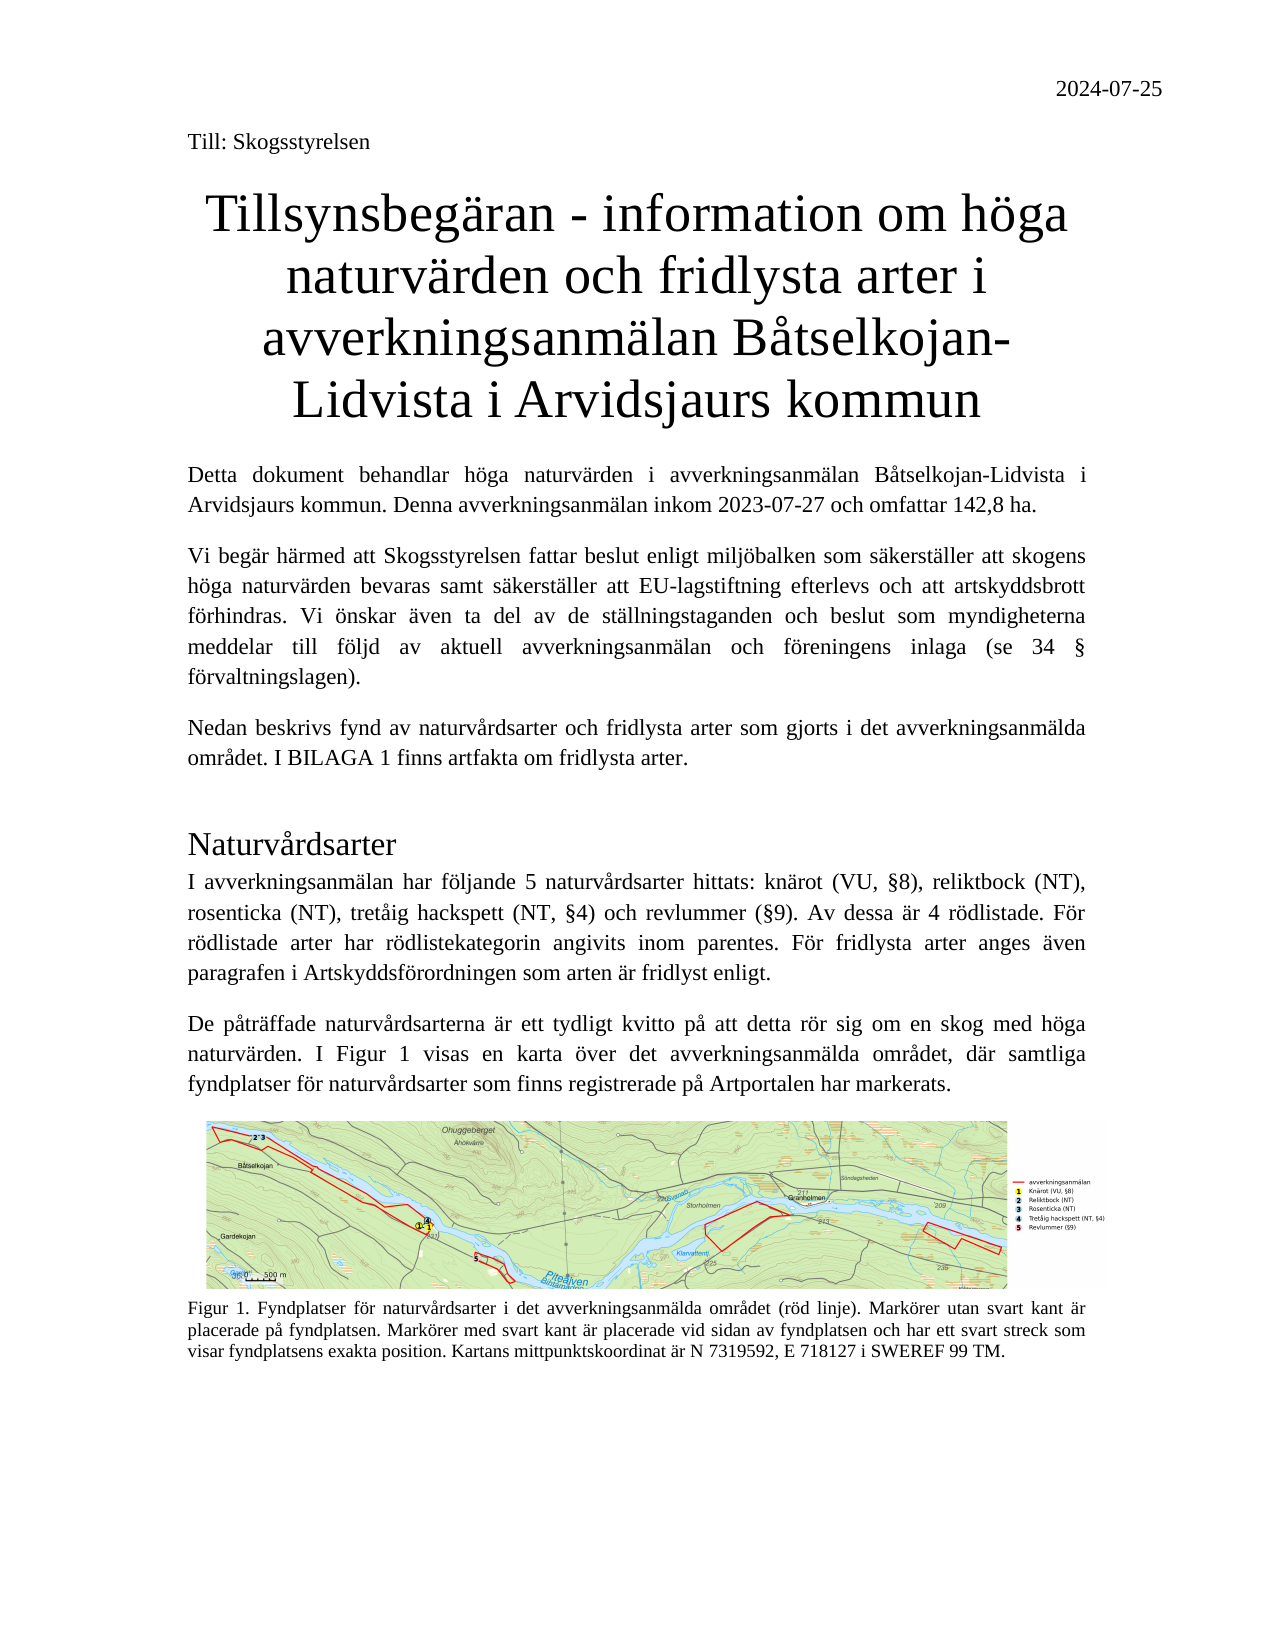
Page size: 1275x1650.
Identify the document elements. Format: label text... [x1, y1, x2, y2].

text Vi begär härmed att Skogsstyrelsen fattar beslut enligt miljöbalken som säkerställer att skogens höga naturvärden bevaras samt säkerställer att EU-lagstiftning efterlevs och att artskyddsbrott förhindras. Vi önskar även ta del av de ställningstaganden och beslut som myndigheterna meddelar till följd av aktuell avverkningsanmälan och föreningens inlaga (se 34 § förvaltningslagen). [187, 542, 1087, 689]
picture [206, 1121, 1107, 1289]
text Nedan beskrivs fynd av naturvårdsarter och fridlysta arter som gjorts i det avverkningsanmälda området. I BILAGA 1 finns artfakta om fridlysta arter. [187, 714, 1087, 771]
subtitle Naturvårdsarter [187, 824, 1087, 863]
text Detta dokument behandlar höga naturvärden i avverkningsanmälan Båtselkojan-Lidvista i Arvidsjaurs kommun. Denna avverkningsanmälan inkom 2023-07-27 och omfattar 142,8 ha. [187, 461, 1087, 517]
text Figur 1. Fyndplatser för naturvårdsarter i det avverkningsanmälda området (röd linje). Markörer utan svart kant är placerade på fyndplatsen. Markörer med svart kant är placerade vid sidan av fyndplatsen och har ett svart streck som visar fyndplatsens exakta position. Kartans mittpunktskoordinat är N 7319592, E 718127 i SWEREF 99 TM. [187, 1297, 1087, 1362]
title Tillsynsbegäran - information om höga naturvärden och fridlysta arter i avverkningsanmälan Båtselkojan-Lidvista i Arvidsjaurs kommun [187, 180, 1087, 429]
text I avverkningsanmälan har följande 5 naturvårdsarter hittats: knärot (VU, §8), reliktbock (NT), rosenticka (NT), tretåig hackspett (NT, §4) och revlummer (§9). Av dessa är 4 rödlistade. För rödlistade arter har rödlistekategorin angivits inom parentes. För fridlysta arter anges även paragrafen i Artskyddsförordningen som arten är fridlyst enligt. [187, 868, 1087, 985]
text De påträffade naturvårdsarterna är ett tydligt kvitto på att detta rör sig om en skog med höga naturvärden. I Figur 1 visas en karta över det avverkningsanmälda området, där samtliga fyndplatser för naturvårdsarter som finns registrerade på Artportalen har markerats. [187, 1010, 1087, 1097]
